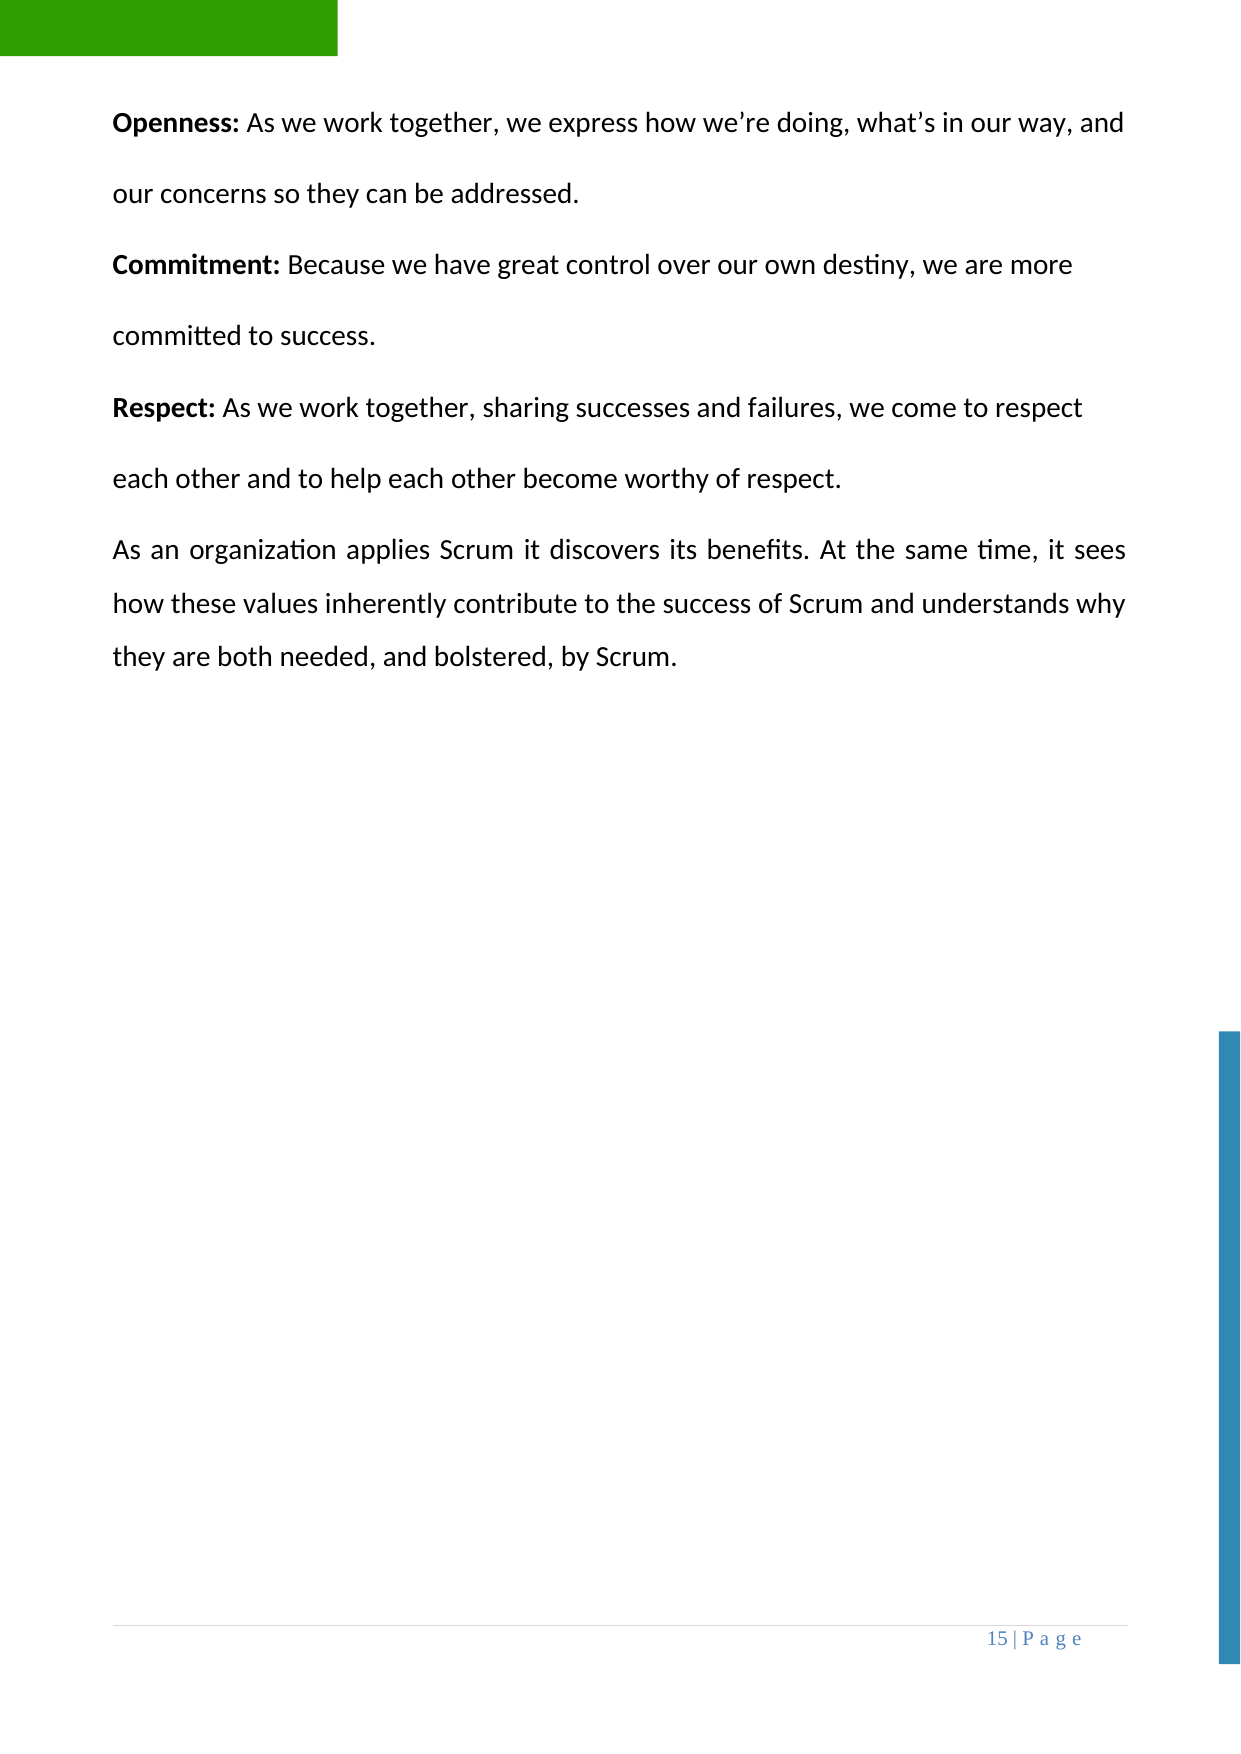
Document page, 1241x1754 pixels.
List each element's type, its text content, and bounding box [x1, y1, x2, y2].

text As an organization applies Scrum it discovers its benefits. At the same time, it sees how these values inherently contribute to the success of Scrum and understands why they are both needed, and bolstered, by Scrum. [112, 531, 1128, 674]
text Commitment: Because we have great control over our own destiny, we are more committed to success. [112, 246, 1128, 353]
text Respect: As we work together, sharing successes and failures, we come to respect each other and to help each other become worthy of respect. [112, 389, 1128, 496]
text Openness: As we work together, we express how we’re doing, what’s in our way, and our concerns so they can be addressed. [112, 104, 1128, 211]
